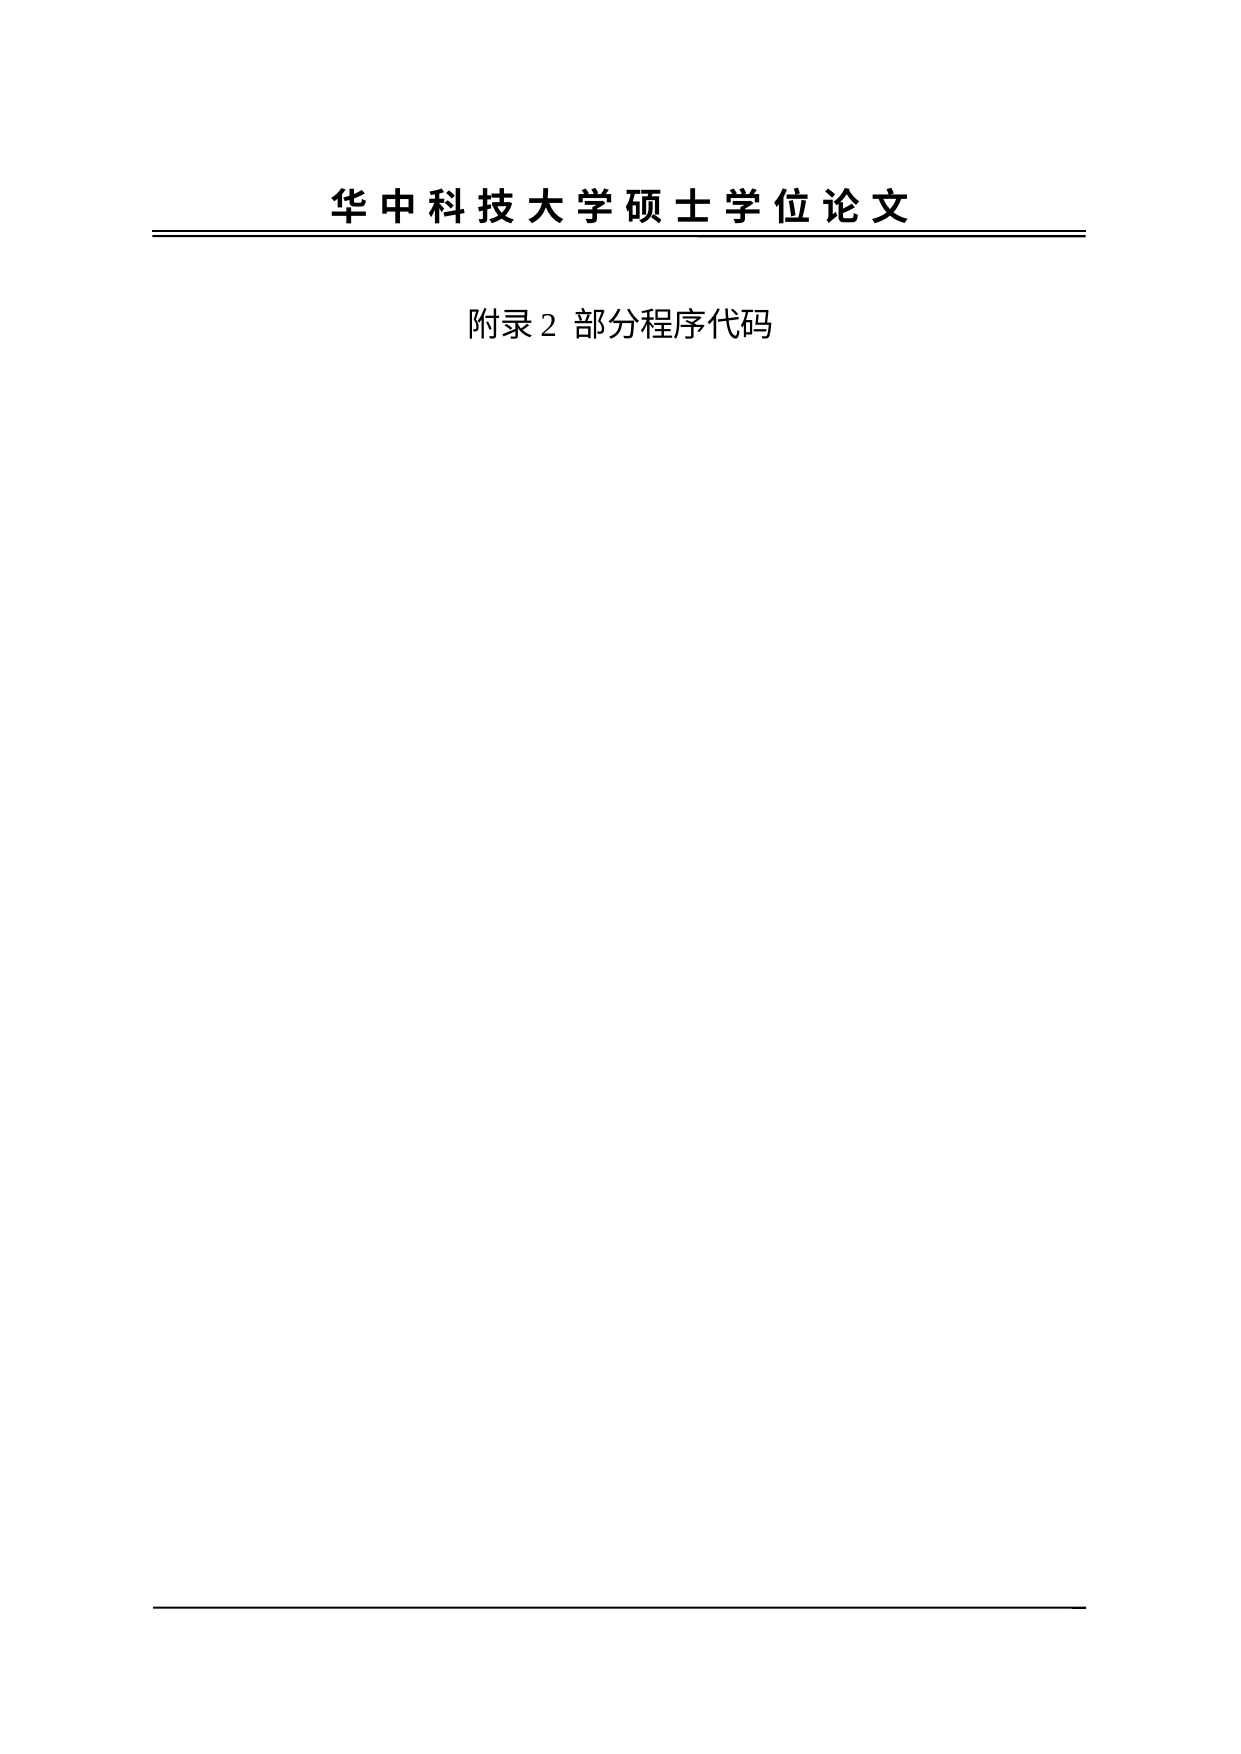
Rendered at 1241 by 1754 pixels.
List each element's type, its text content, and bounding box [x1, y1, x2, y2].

subtitle 附录2 部分程序代码 [153, 298, 1087, 346]
